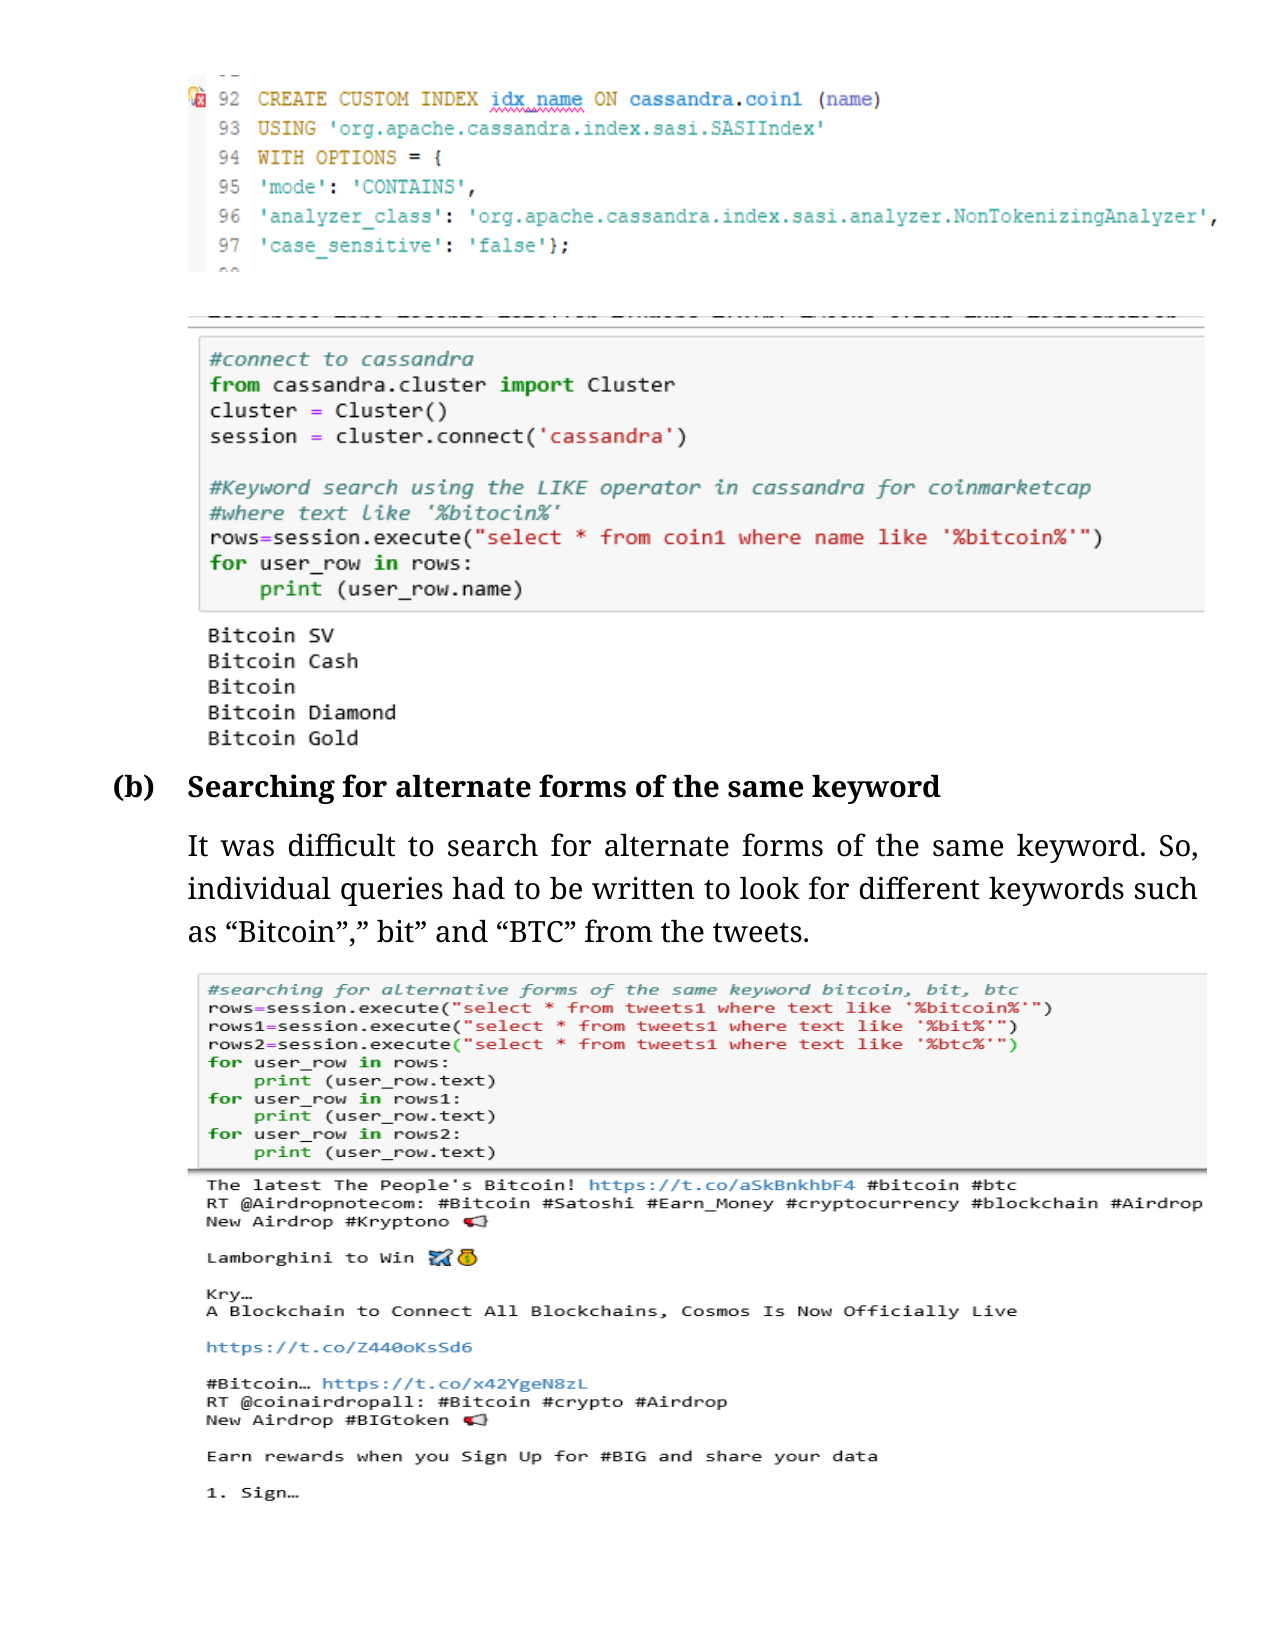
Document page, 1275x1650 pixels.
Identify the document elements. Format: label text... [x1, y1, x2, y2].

text It was difficult to search for alternate forms of the same keyword. So, individual queries had to be written to look for different keywords such as “Bitcoin”,” bit” and “BTC” from the tweets. [187, 825, 1200, 951]
picture [187, 316, 1205, 764]
list Searching for alternate forms of the same keyword [112, 766, 1200, 806]
picture [187, 75, 1218, 272]
picture [187, 970, 1207, 1501]
